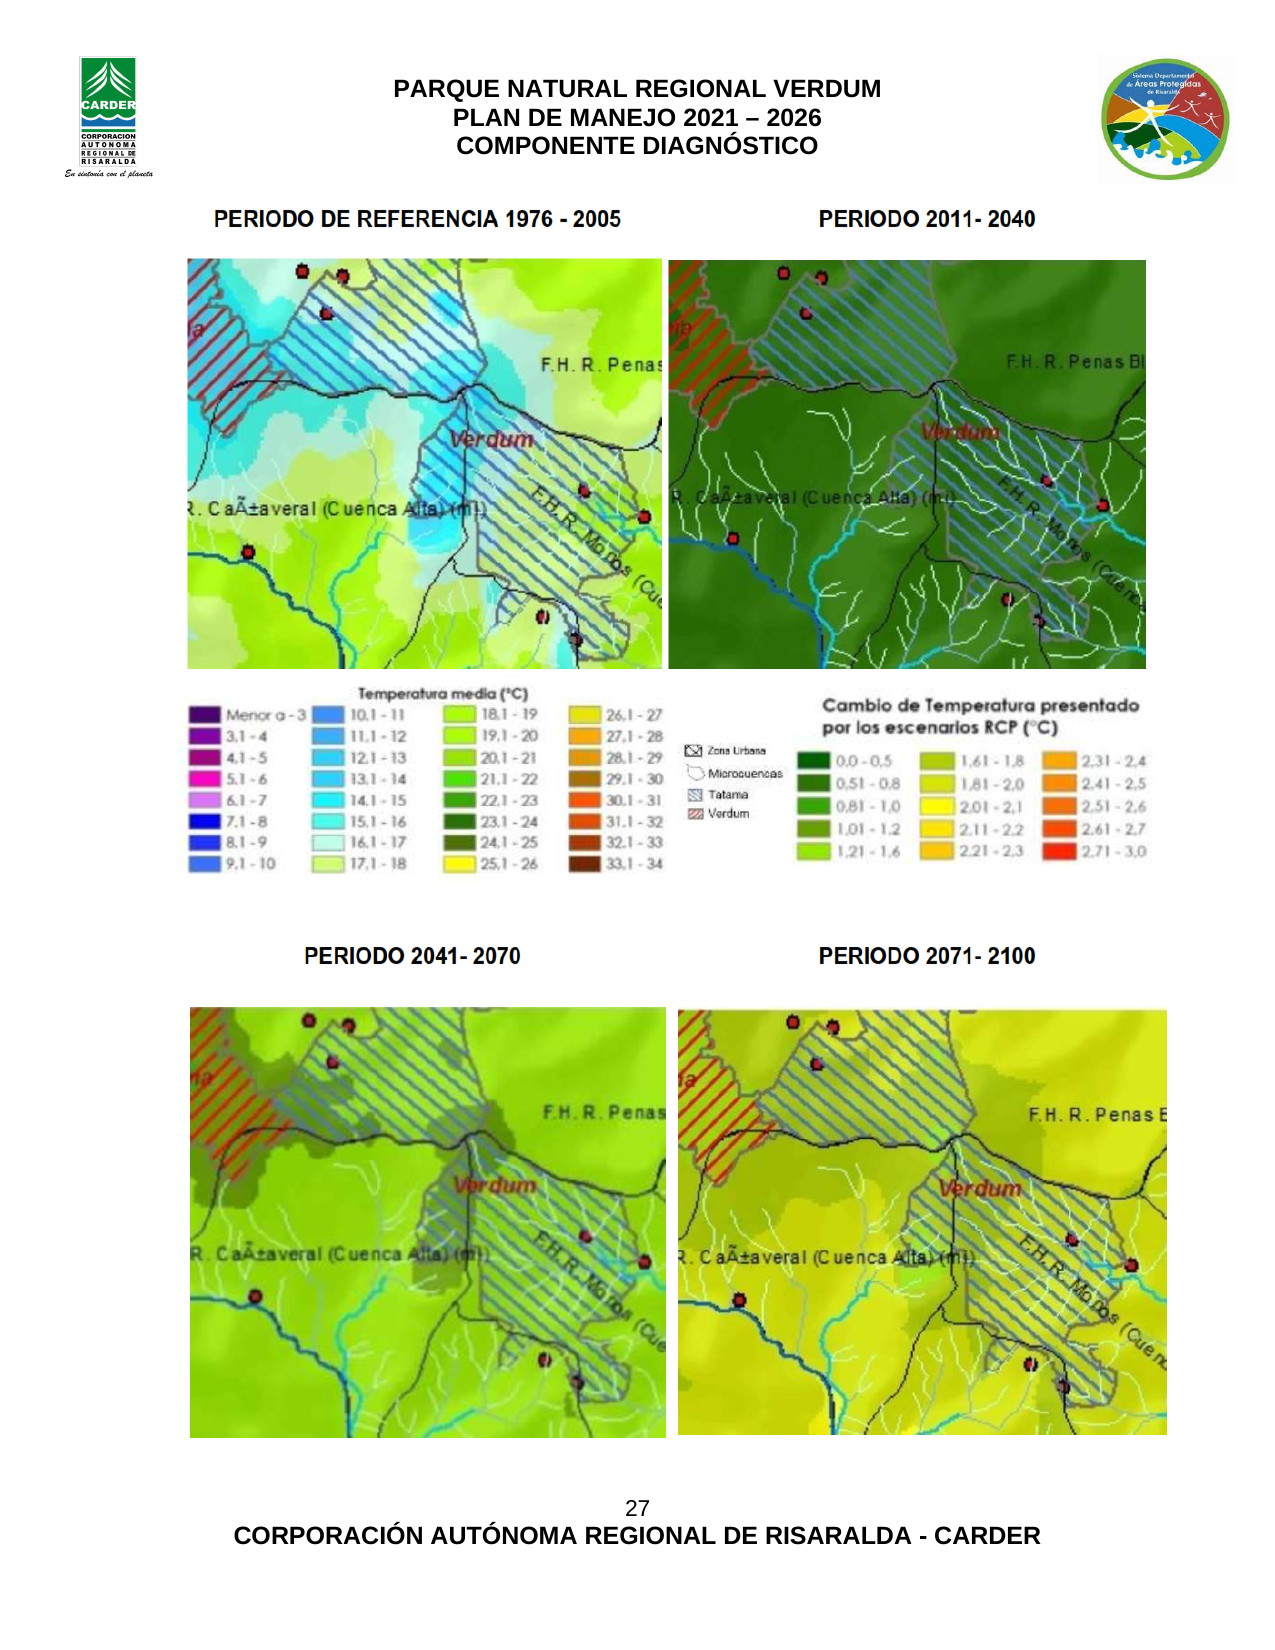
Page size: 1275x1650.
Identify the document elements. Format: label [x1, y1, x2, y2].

picture [1097, 55, 1234, 185]
picture [59, 50, 159, 188]
picture [177, 188, 1200, 1473]
